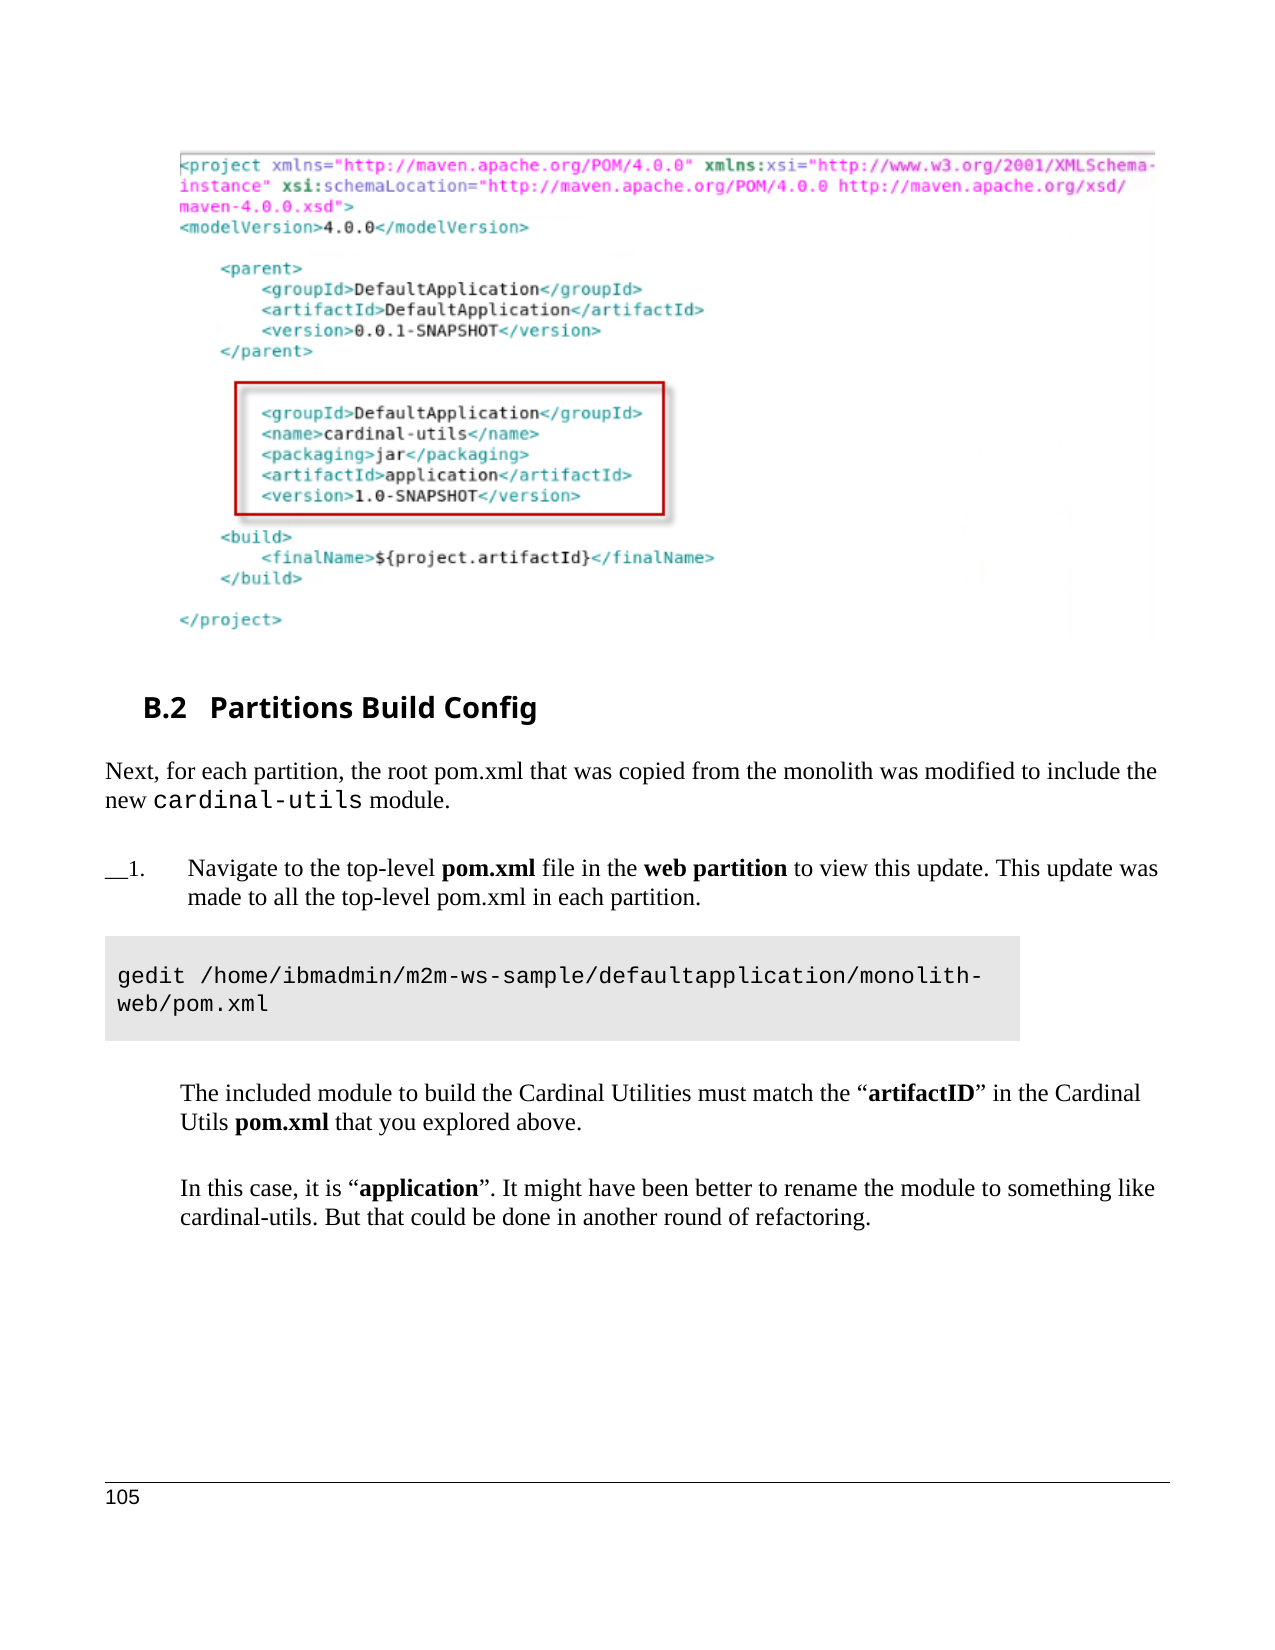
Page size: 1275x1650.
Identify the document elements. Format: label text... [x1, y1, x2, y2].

text In this case, it is “application”. It might have been better to rename the module to something like cardinal-utils. But that could be done in another round of refactoring. [180, 1173, 1170, 1231]
text Next, for each partition, the root pom.xml that was copied from the monolith was modified to include the new cardinal-utils module. [105, 756, 1170, 816]
table_header gedit /home/ibmadmin/m2m-ws-sample/defaultapplication/monolith-web/pom.xml [105, 936, 1020, 1041]
list Navigate to the top-level pom.xml file in the web partition to view this update. This update was made to all the top-level pom.xml in each partition. [105, 853, 1170, 911]
text The included module to build the Cardinal Utilities must match the “artifactID” in the Cardinal Utils pom.xml that you explored above. [180, 1078, 1170, 1136]
subtitle B.2 Partitions Build Config [142, 687, 1170, 727]
picture [180, 150, 1155, 638]
